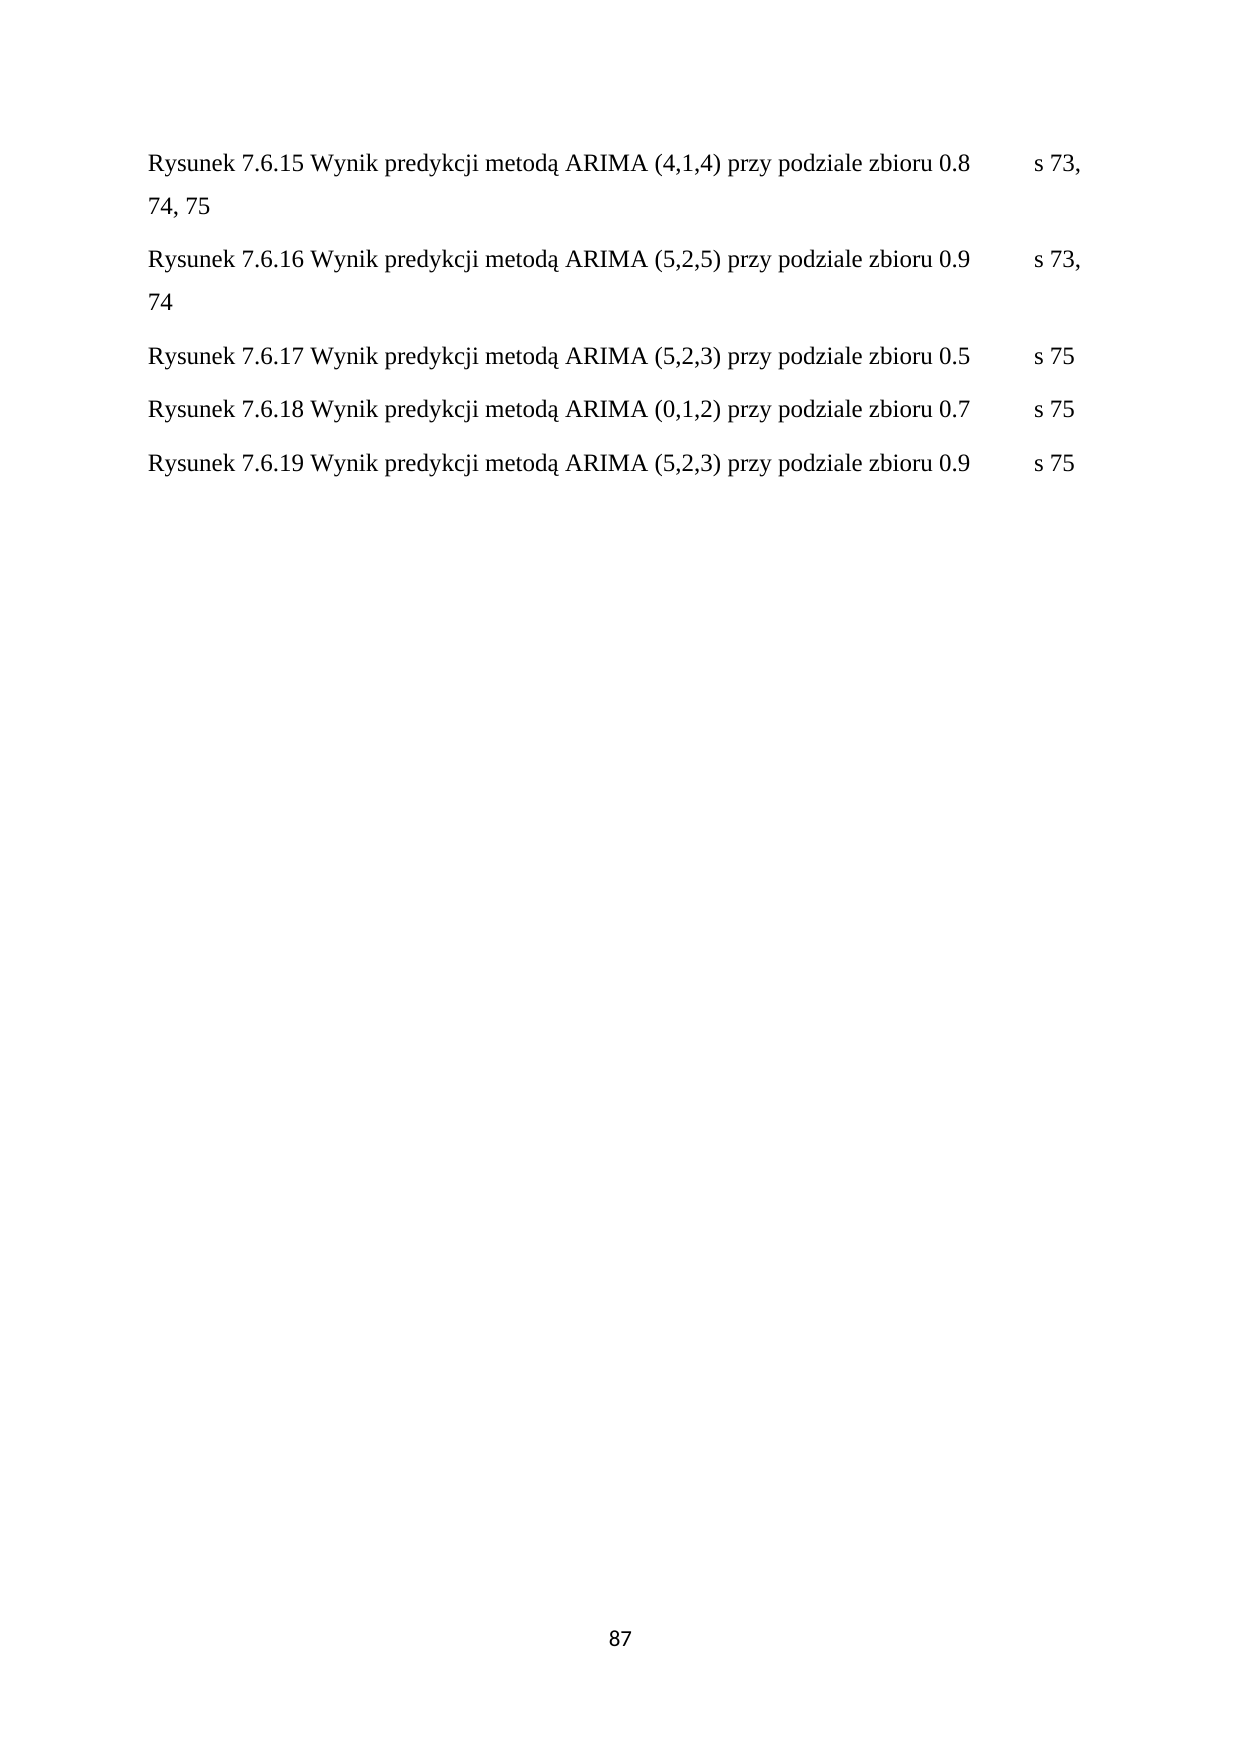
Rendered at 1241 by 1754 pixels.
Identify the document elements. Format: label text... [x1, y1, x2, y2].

text Rysunek 7.6.17 Wynik predykcji metodą ARIMA (5,2,3) przy podziale zbioru 0.5 s 75 [148, 341, 1093, 370]
text Rysunek 7.6.16 Wynik predykcji metodą ARIMA (5,2,5) przy podziale zbioru 0.9 s 73, 74 [148, 244, 1093, 316]
text Rysunek 7.6.18 Wynik predykcji metodą ARIMA (0,1,2) przy podziale zbioru 0.7 s 75 [148, 394, 1093, 423]
text Rysunek 7.6.15 Wynik predykcji metodą ARIMA (4,1,4) przy podziale zbioru 0.8 s 73, 74, 75 [148, 148, 1093, 219]
text Rysunek 7.6.19 Wynik predykcji metodą ARIMA (5,2,3) przy podziale zbioru 0.9 s 75 [148, 448, 1093, 477]
